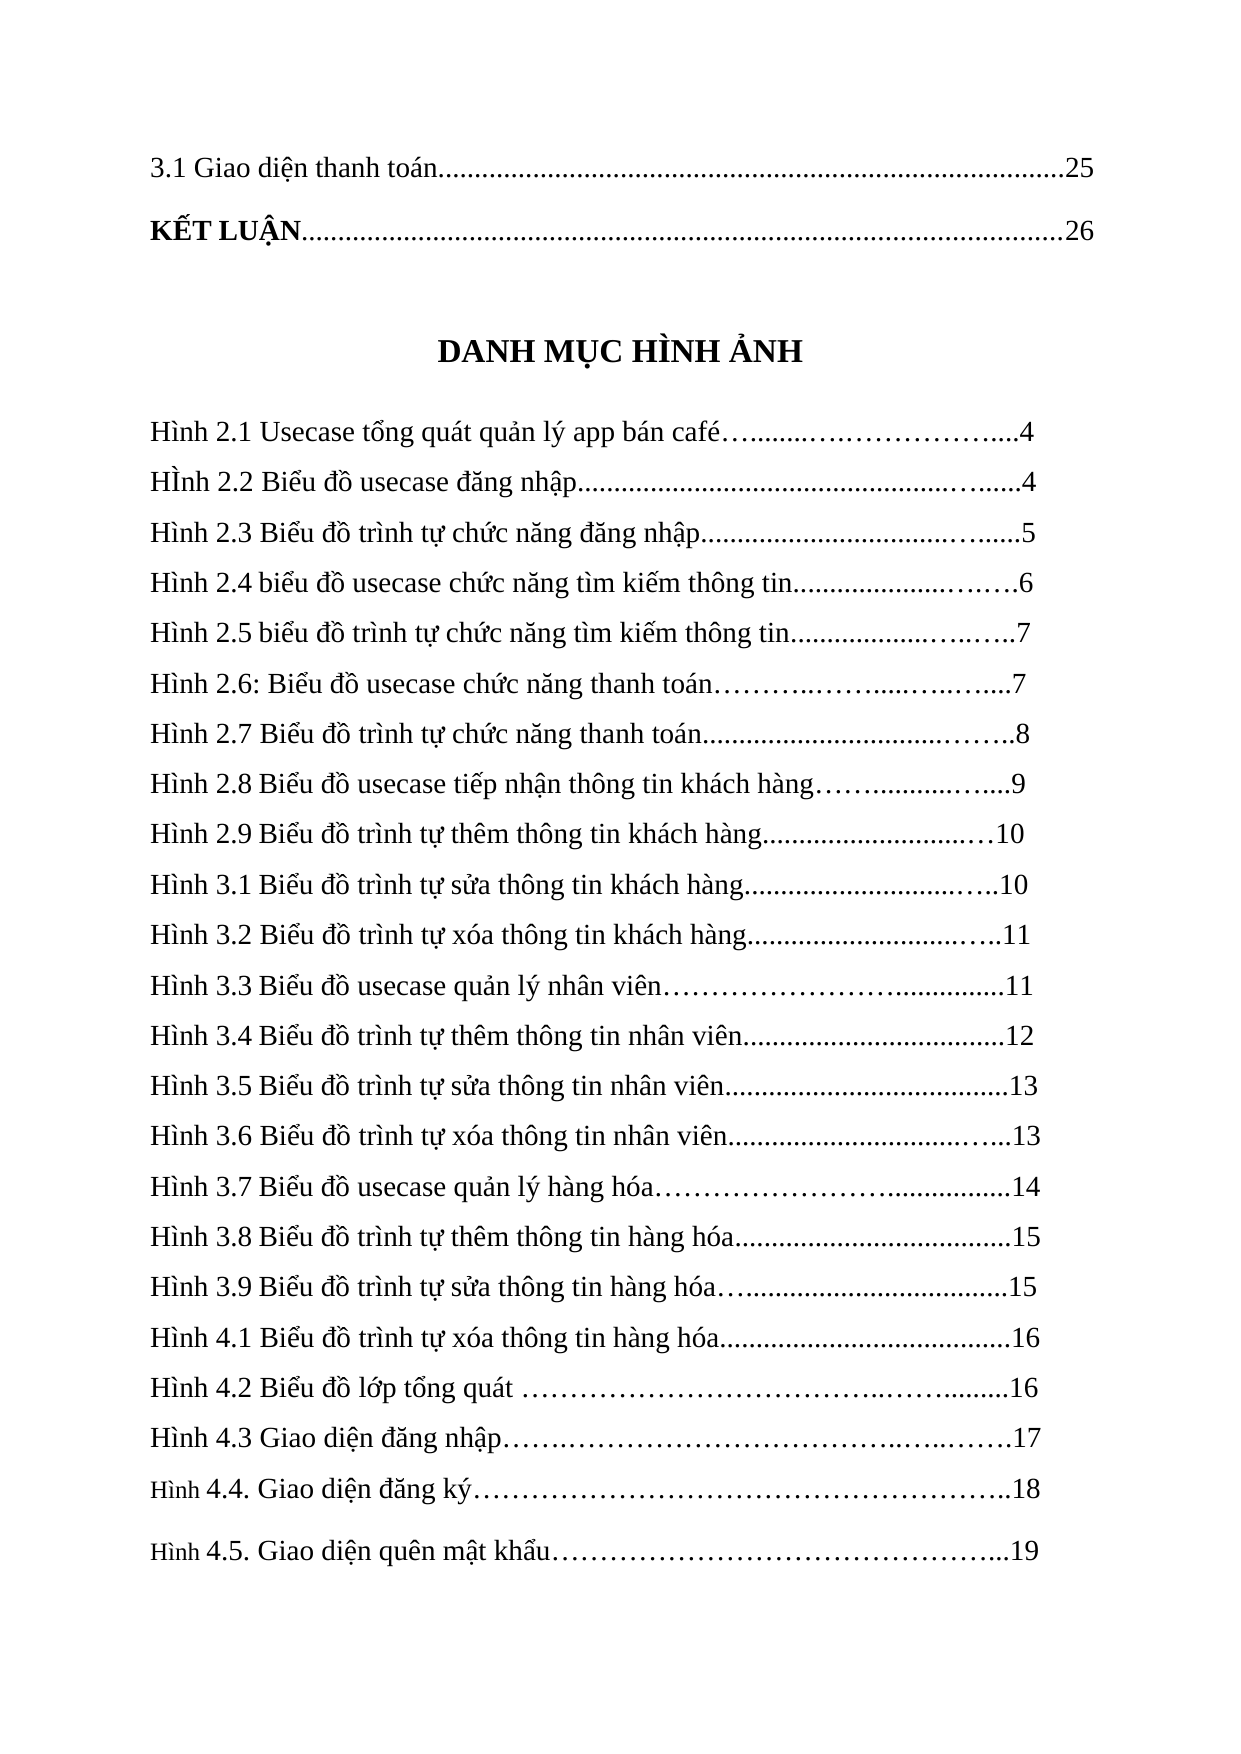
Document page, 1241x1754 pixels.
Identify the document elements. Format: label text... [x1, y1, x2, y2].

text Hình 2.1 Usecase tổng quát quản lý app bán café…........….……………....4 [150, 414, 1090, 448]
text Hình 3.1 Biểu đồ trình tự sửa thông tin khách hàng.............................…..10 [150, 867, 1090, 901]
text 3.1 Giao diện thanh toán 25 [150, 150, 1090, 183]
text Hình 2.3 Biểu đồ trình tự chức năng đăng nhập..................................…......5 [150, 515, 1090, 548]
text Hình 3.2 Biểu đồ trình tự xóa thông tin khách hàng.............................…..11 [150, 917, 1090, 951]
text Hình 2.6: Biểu đồ usecase chức năng thanh toán………..…….....…..…....7 [150, 666, 1090, 699]
text Hình 4.1 Biểu đồ trình tự xóa thông tin hàng hóa........................................16 [150, 1320, 1090, 1353]
text Hình 2.4 biểu đồ usecase chức năng tìm kiếm thông tin.....................….….6 [150, 565, 1090, 599]
text Hình 2.7 Biểu đồ trình tự chức năng thanh toán.................................……..8 [150, 716, 1090, 749]
text Hình 3.4 Biểu đồ trình tự thêm thông tin nhân viên....................................12 [150, 1018, 1090, 1051]
text KẾT LUẬN 26 [150, 213, 1090, 246]
text Hình 4.2 Biểu đồ lớp tổng quát ………………………………..…….........16 [150, 1370, 1090, 1404]
text Hình 3.7 Biểu đồ usecase quản lý hàng hóa…………………….................14 [150, 1169, 1090, 1202]
text Hình 3.3 Biểu đồ usecase quản lý nhân viên……………………...............11 [150, 968, 1090, 1001]
text Hình 3.9 Biểu đồ trình tự sửa thông tin hàng hóa…....................................15 [150, 1269, 1090, 1303]
text Hình 2.5 biểu đồ trình tự chức năng tìm kiếm thông tin...................…..…..7 [150, 615, 1090, 649]
text DANH MỤC HÌNH ẢNH [150, 332, 1090, 370]
text Hình 4.5. Giao diện quên mật khẩu………………………………………...19 [150, 1533, 1090, 1567]
text Hình 2.8 Biểu đồ usecase tiếp nhận thông tin khách hàng……...........…....9 [150, 766, 1090, 800]
text HÌnh 2.2 Biểu đồ usecase đăng nhập...................................................…......4 [150, 464, 1090, 498]
text Hình 4.3 Giao diện đăng nhập…….……………………………..…..…….17 [150, 1420, 1090, 1454]
text Hình 2.9 Biểu đồ trình tự thêm thông tin khách hàng............................…10 [150, 817, 1090, 850]
text Hình 3.6 Biểu đồ trình tự xóa thông tin nhân viên................................…...13 [150, 1118, 1090, 1152]
text Hình 3.5 Biểu đồ trình tự sửa thông tin nhân viên.......................................13 [150, 1068, 1090, 1102]
text Hình 4.4. Giao diện đăng ký………………………………………………..18 [150, 1471, 1090, 1504]
text Hình 3.8 Biểu đồ trình tự thêm thông tin hàng hóa......................................15 [150, 1219, 1090, 1253]
